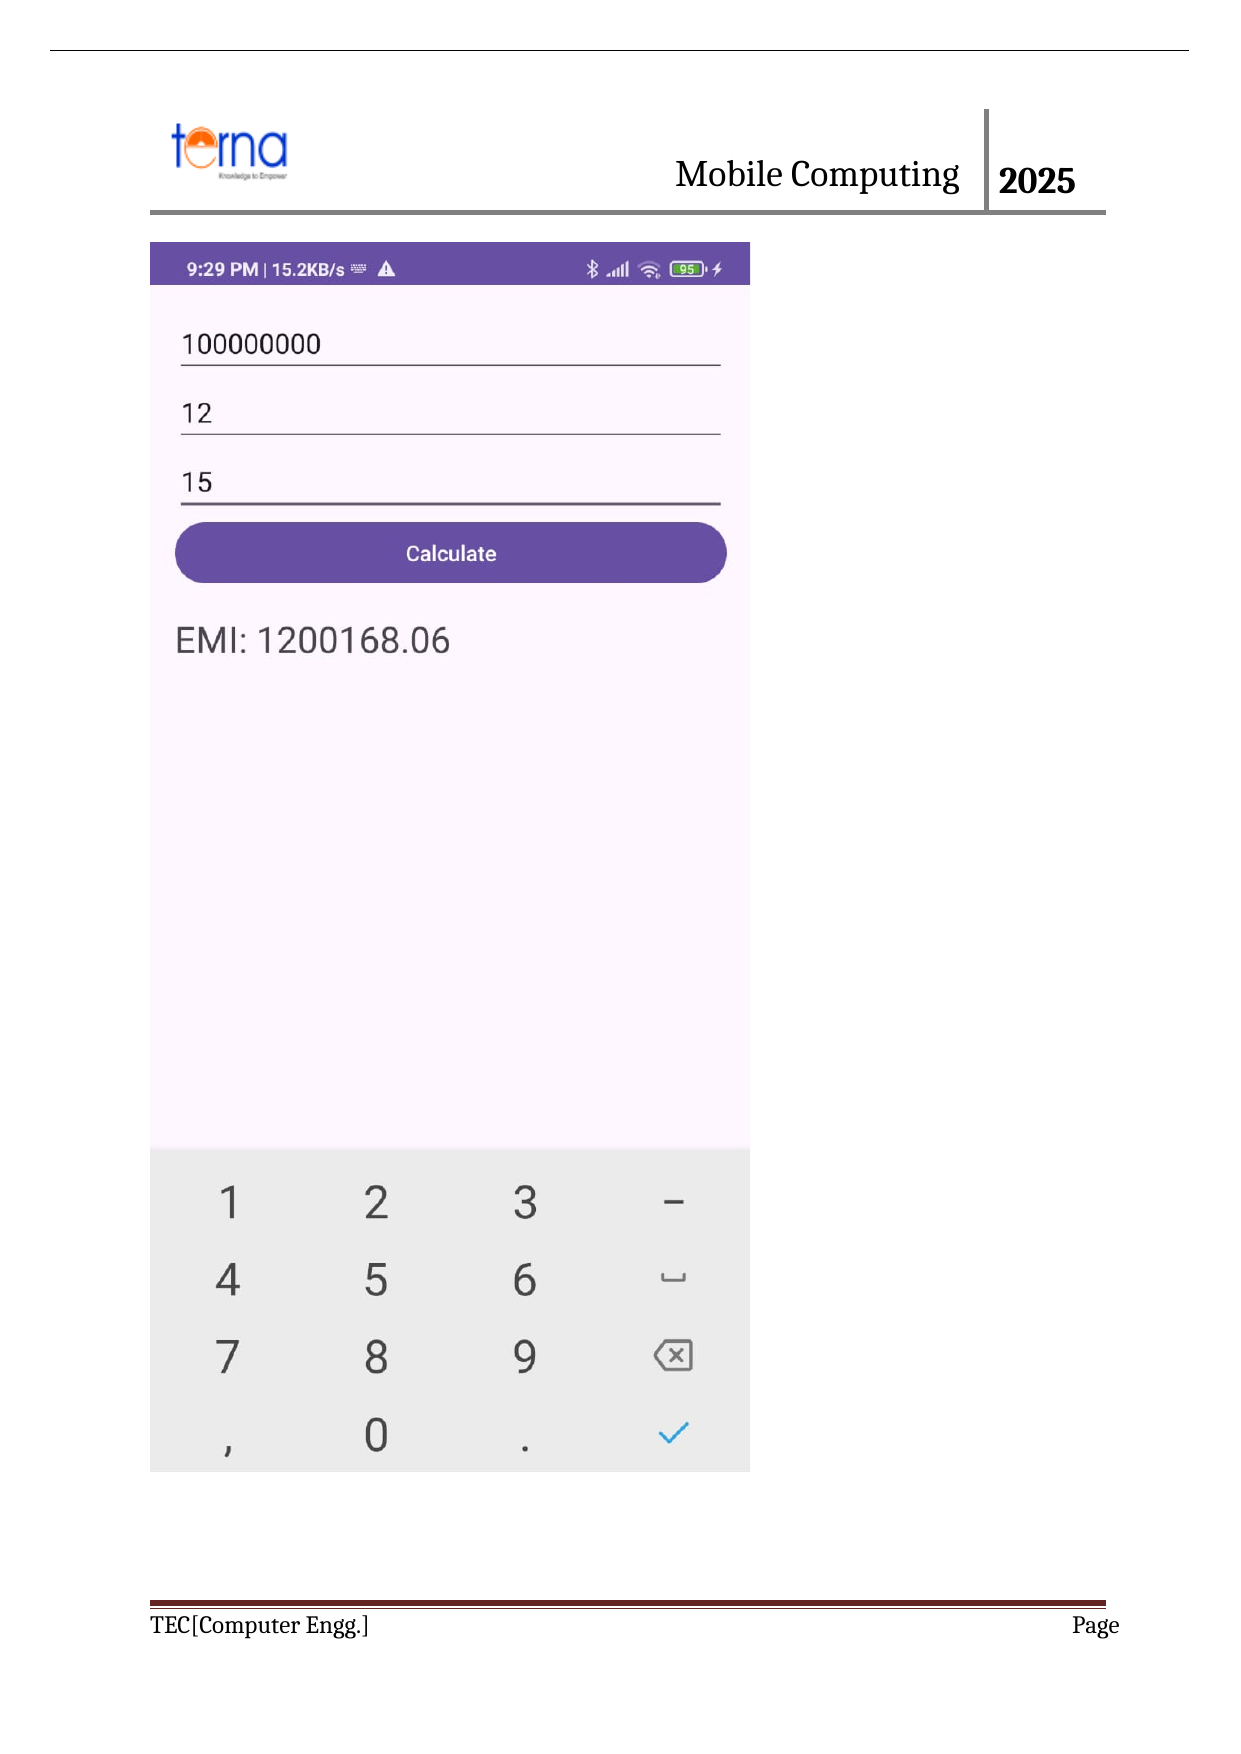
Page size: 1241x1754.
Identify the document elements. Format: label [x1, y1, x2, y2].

picture [162, 116, 292, 187]
picture [150, 242, 750, 1472]
